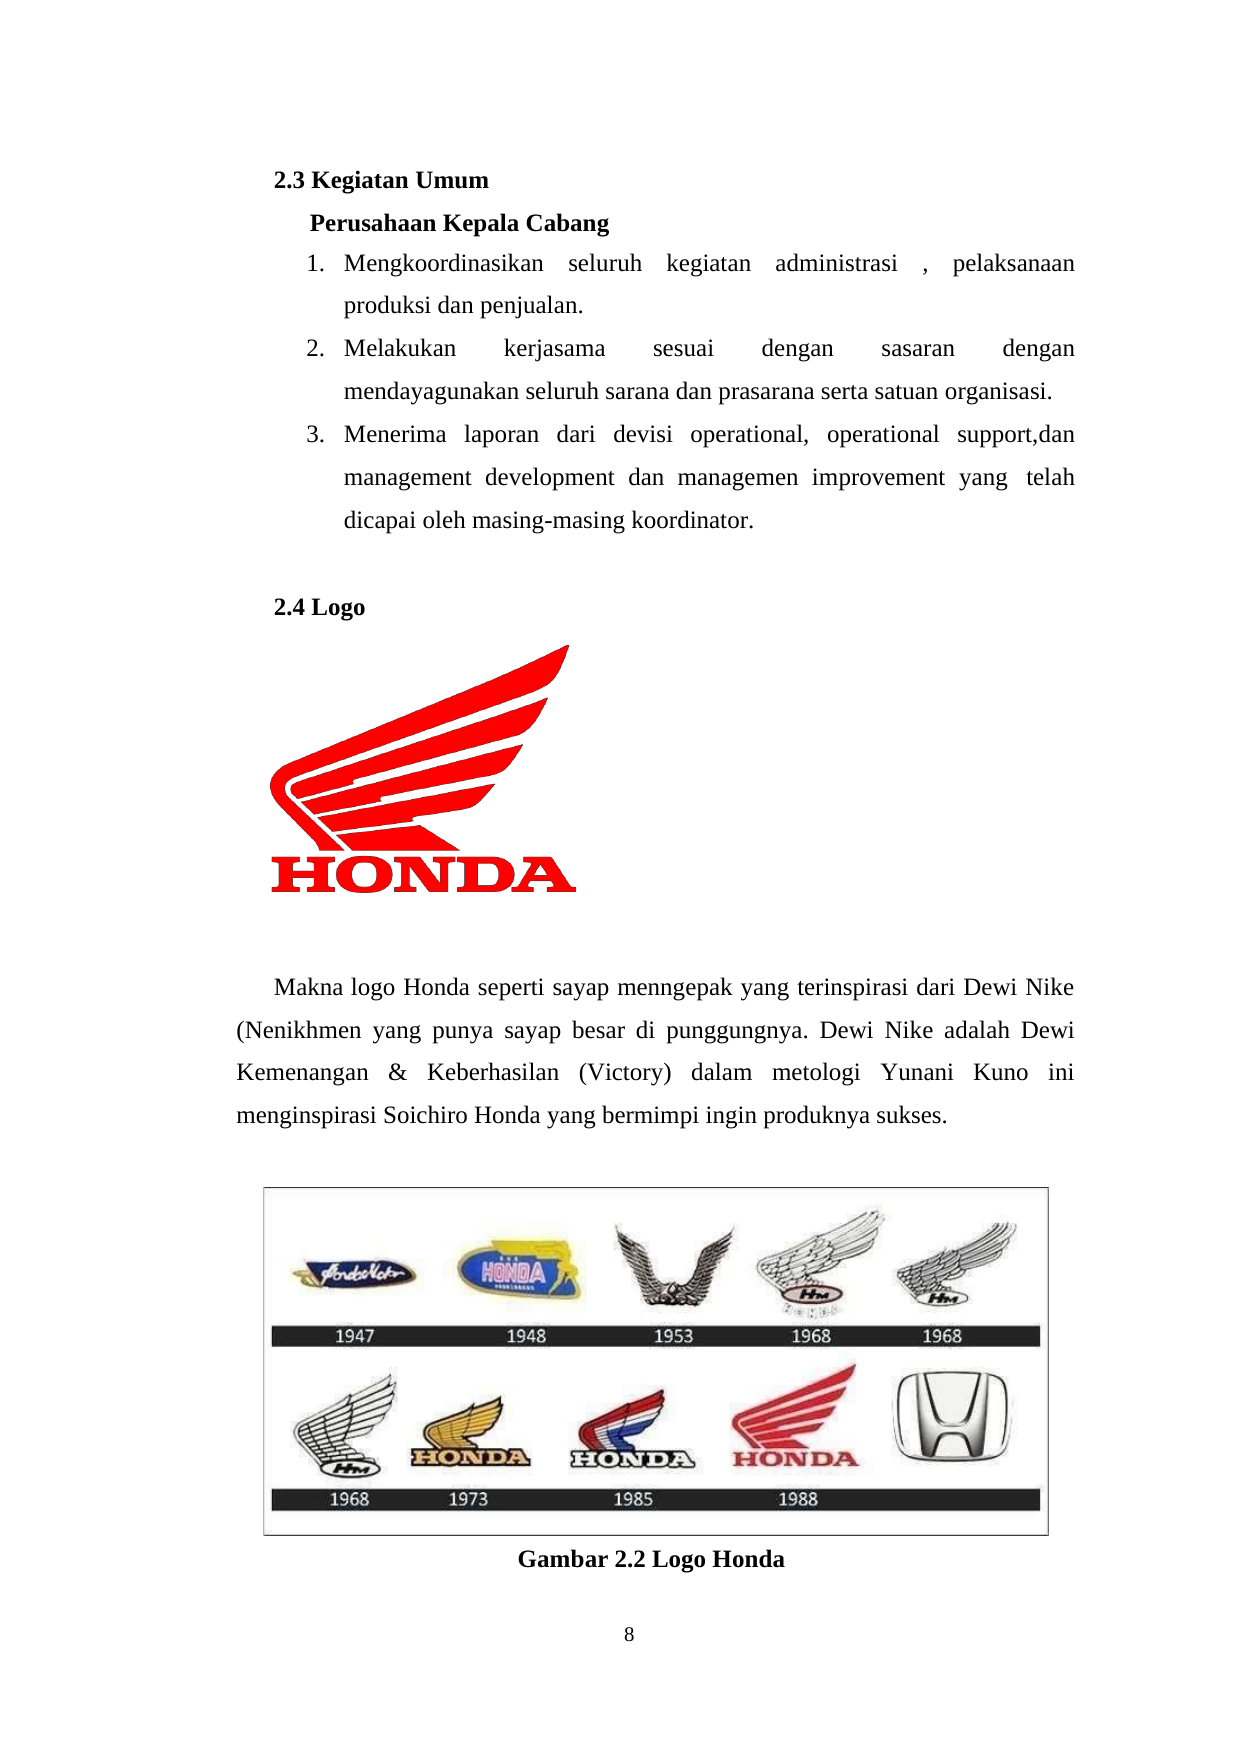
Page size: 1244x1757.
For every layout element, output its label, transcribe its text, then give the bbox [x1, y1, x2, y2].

list Melakukan kerjasama sesuai dengan sasaran dengan mendayagunakan seluruh sarana dan prasarana serta satuan organisasi. [306, 333, 1075, 405]
text 2.4 Logo [274, 592, 1083, 621]
text Perusahaan Kepala Cabang [250, 208, 1083, 237]
picture [270, 645, 577, 893]
list Menerima laporan dari devisi operational, operational support,dan management development dan managemen improvement yang telah dicapai oleh masing-masing koordinator. [306, 419, 1075, 533]
list Mengkoordinasikan seluruh kegiatan administrasi , pelaksanaan produksi dan penjualan. [306, 248, 1075, 319]
text 2.3 Kegiatan Umum [274, 166, 1083, 194]
picture [263, 1187, 1049, 1536]
text Gambar 2.2 Logo Honda [517, 1544, 1083, 1572]
text Makna logo Honda seperti sayap menngepak yang terinspirasi dari Dewi Nike (Nenikhmen yang punya sayap besar di punggungnya. Dewi Nike adalah Dewi Kemenangan & Keberhasilan (Victory) dalam metologi Yunani Kuno ini menginspirasi Soichiro Honda yang bermimpi ingin produknya sukses. [236, 972, 1075, 1129]
